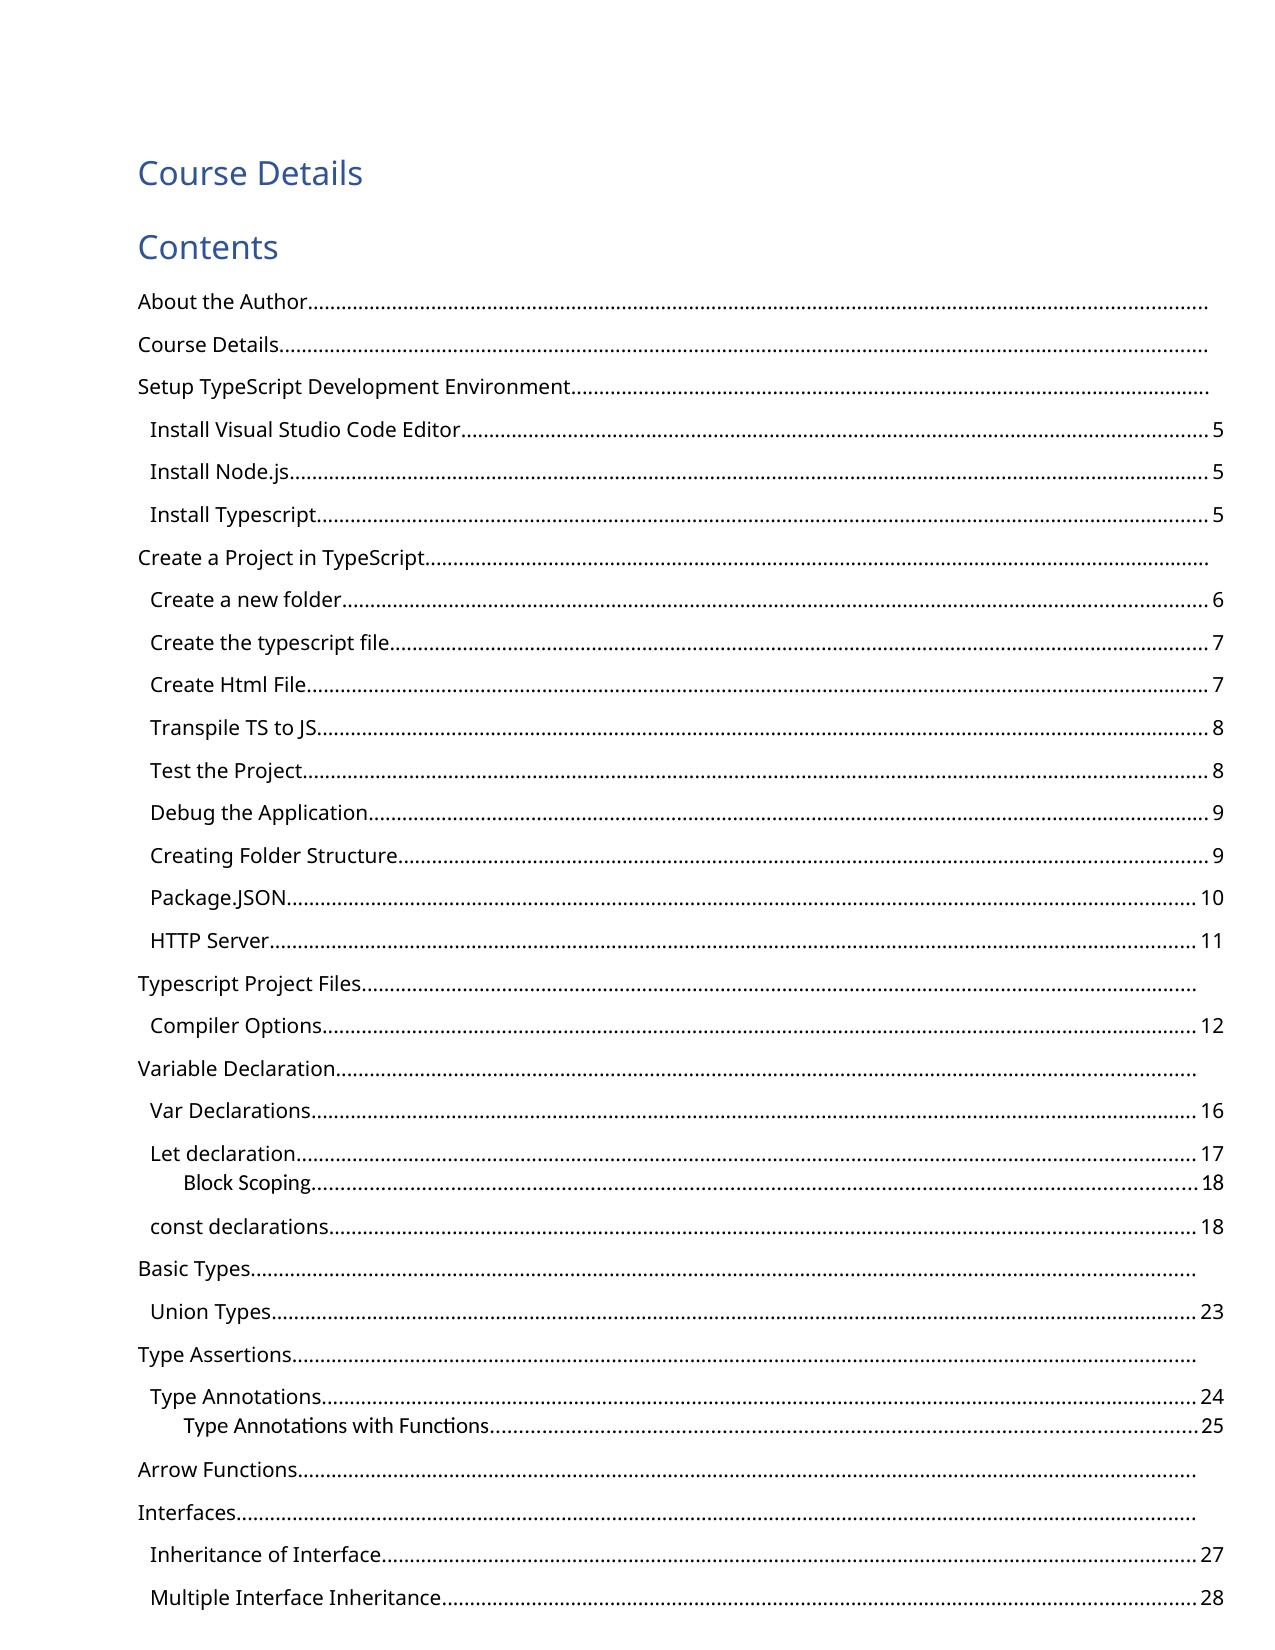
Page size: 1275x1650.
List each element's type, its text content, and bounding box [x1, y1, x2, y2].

subtitle Course Details [137, 150, 1225, 195]
